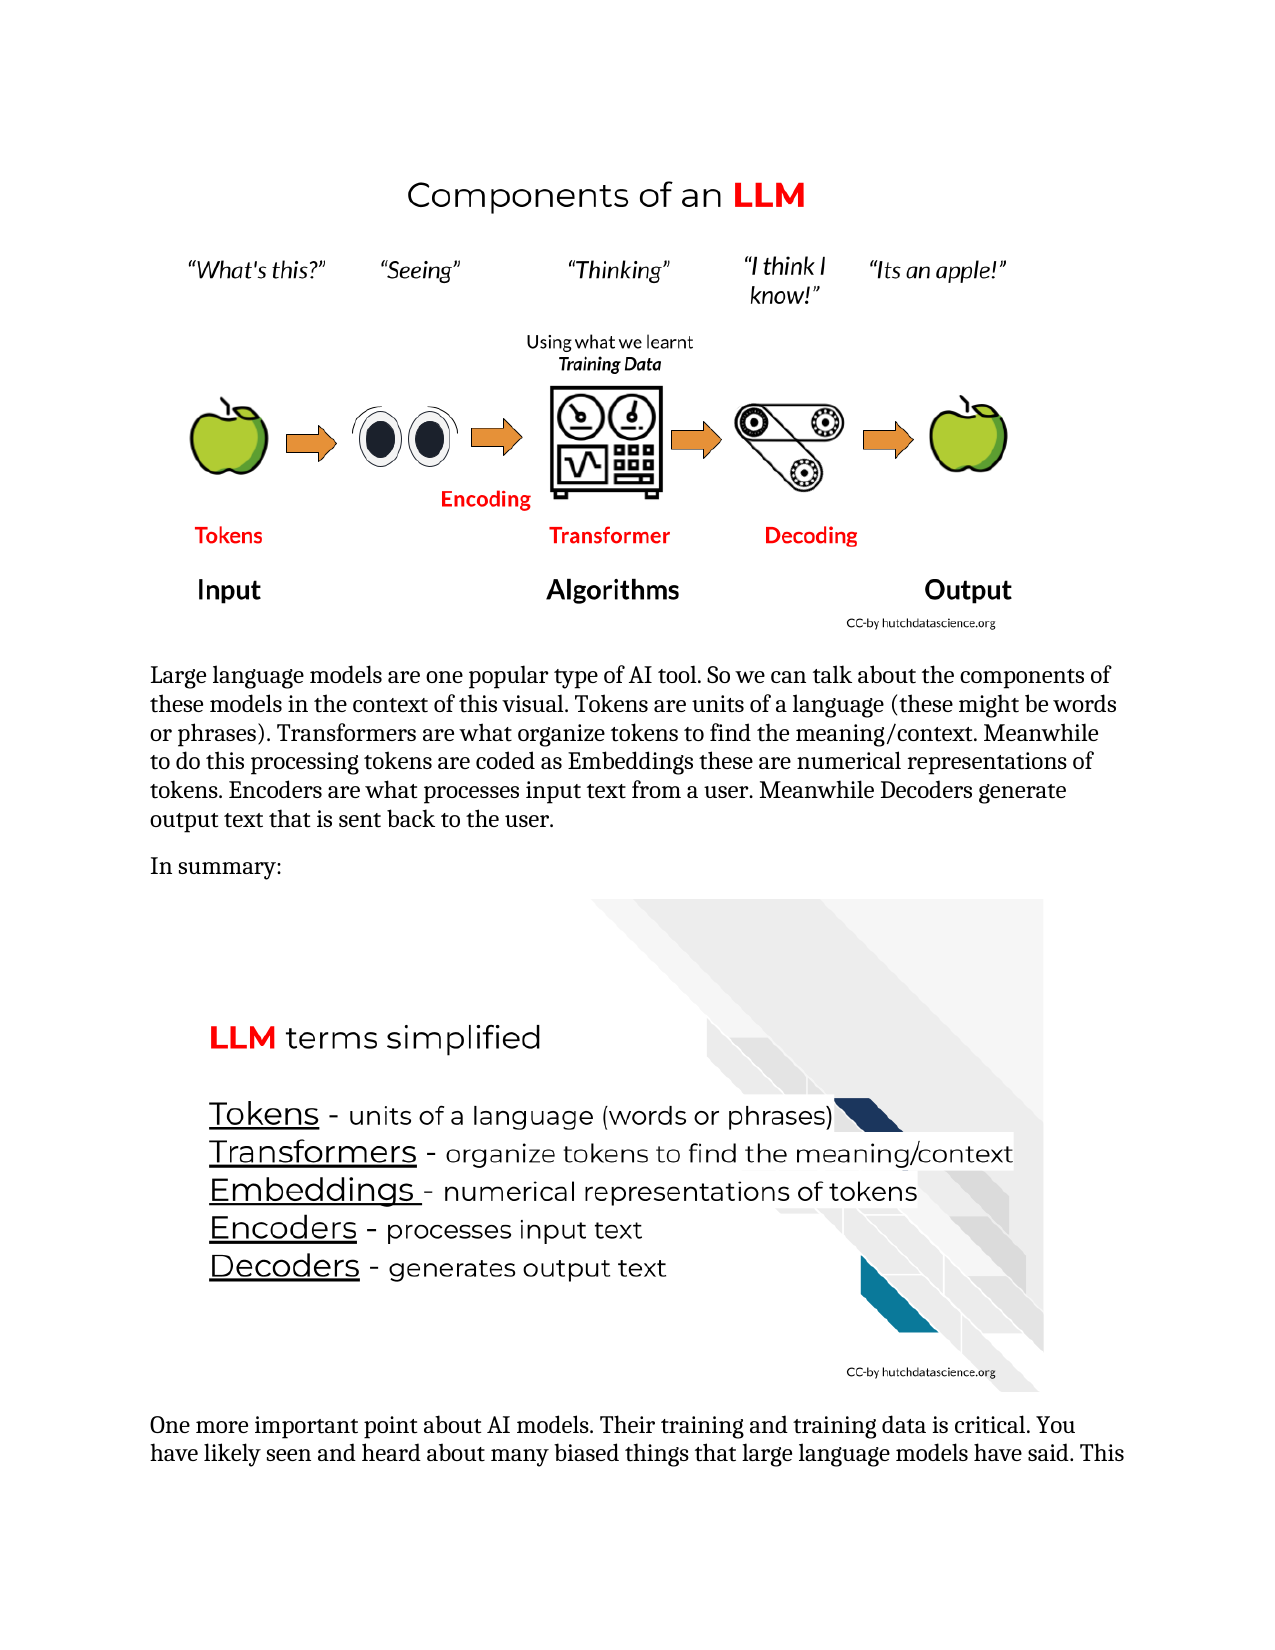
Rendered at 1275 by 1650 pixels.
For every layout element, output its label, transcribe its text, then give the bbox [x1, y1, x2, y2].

text In summary: [150, 852, 1125, 881]
picture [168, 899, 1044, 1392]
picture [168, 150, 1044, 643]
text Large language models are one popular type of AI tool. So we can talk about the components of these models in the context of this visual. Tokens are units of a language (these might be words or phrases). Transformers are what organize tokens to find the meaning/context. Meanwhile to do this processing tokens are coded as Embeddings these are numerical representations of tokens. Encoders are what processes input text from a user. Meanwhile Decoders generate output text that is sent back to the user. [150, 661, 1125, 833]
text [150, 1411, 1125, 1468]
